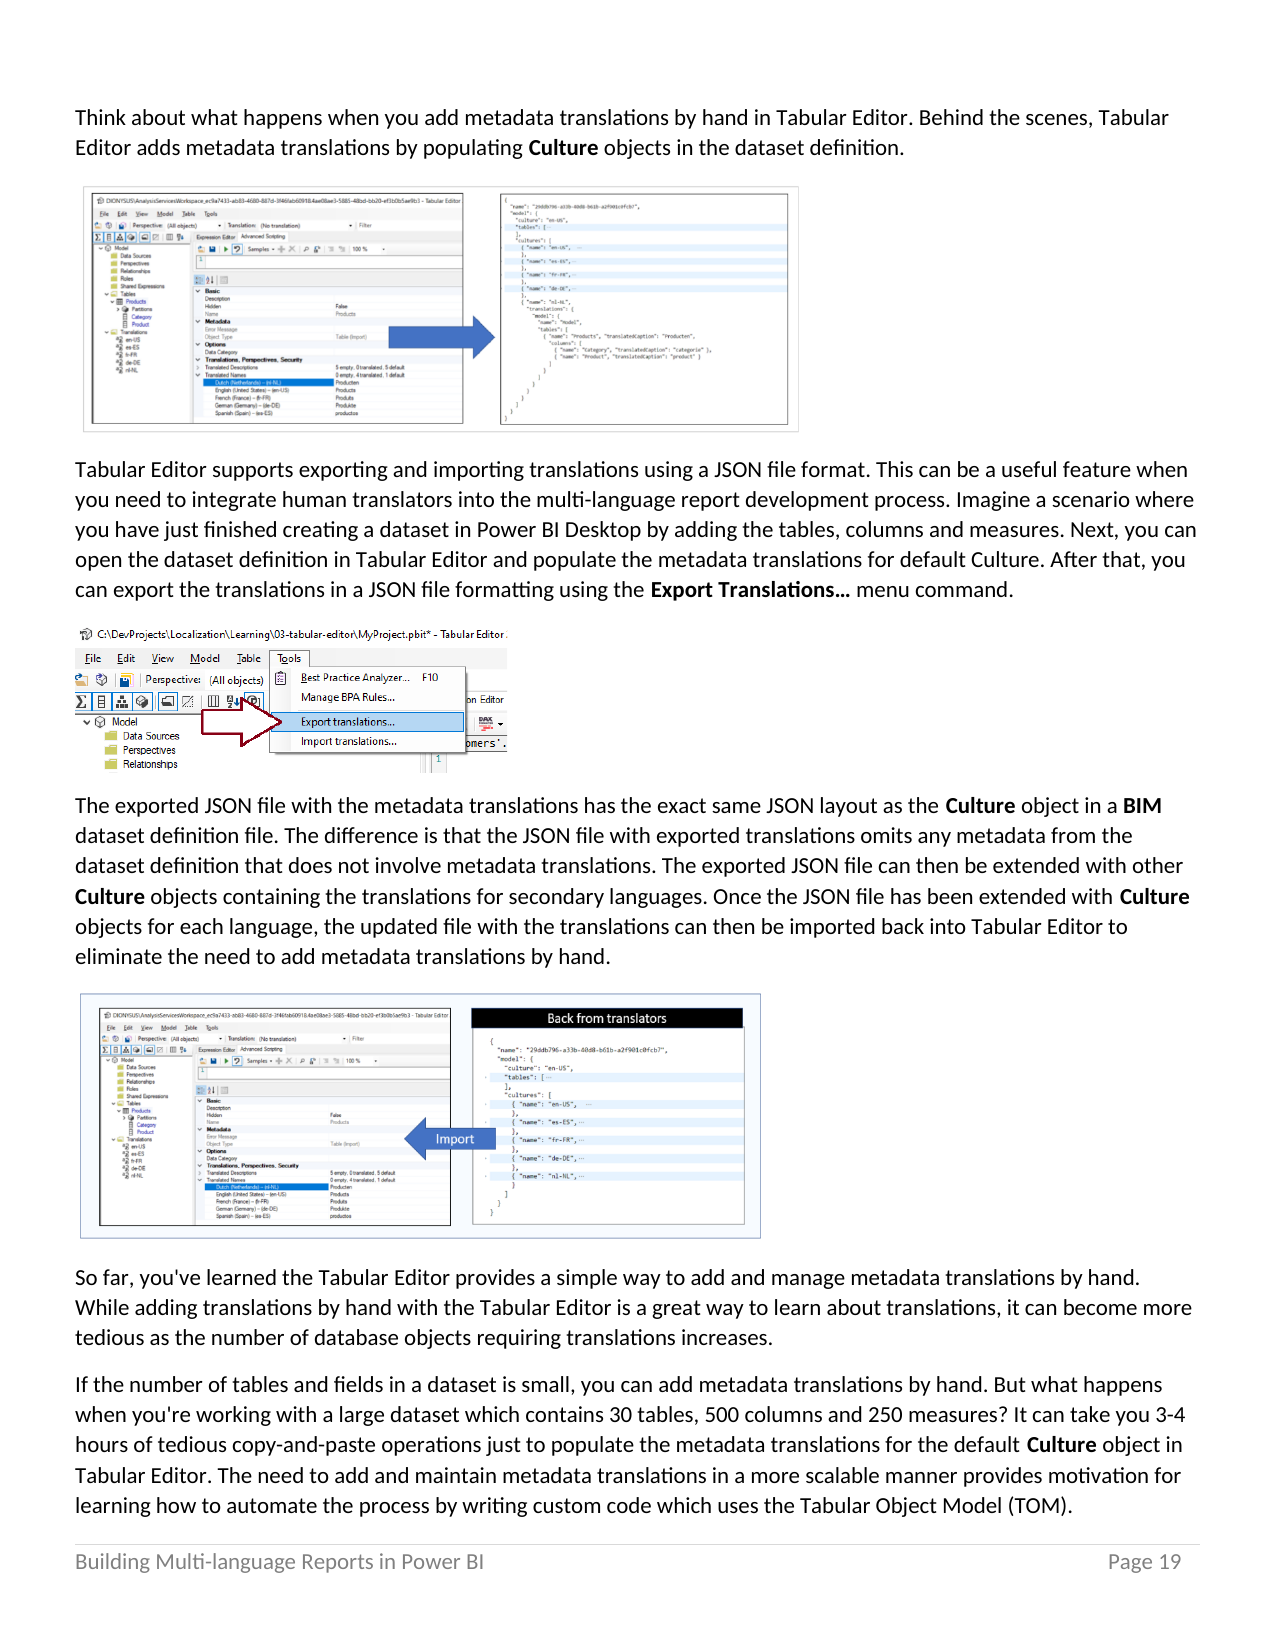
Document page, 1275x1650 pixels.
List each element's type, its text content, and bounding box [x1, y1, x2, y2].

picture [75, 989, 765, 1244]
text So far, you've learned the Tabular Editor provides a simple way to add and manage metadata translations by hand. While adding translations by hand with the Tabular Editor is a great way to learn about translations, it can become more tedious as the number of database objects requiring translations increases. [75, 1263, 1200, 1351]
text The exported JSON file with the metadata translations has the exact same JSON layout as the Culture object in a BIM dataset definition file. The difference is that the JSON file with exported translations omits any metadata from the dataset definition that does not involve metadata translations. The exported JSON file can then be extended with other Culture objects containing the translations for secondary languages. Once the JSON file has been extended with Culture objects for each language, the updated file with the translations can then be imported back into Tabular Editor to eliminate the need to add metadata translations by hand. [75, 791, 1200, 970]
picture [75, 180, 800, 436]
text Tabular Editor supports exporting and importing translations using a JSON file format. This can be a useful feature when you need to integrate human translators into the multi-language report development process. Imagine a scenario where you have just finished creating a dataset in Power BI Desktop by adding the tables, columns and measures. Next, you can open the dataset definition in Tabular Editor and populate the metadata translations for default Culture. After that, you can export the translations in a JSON file formatting using the Export Translations… menu command. [75, 455, 1200, 604]
text If the number of tables and fields in a dataset is small, you can add metadata translations by hand. But what happens when you're working with a large dataset which contains 30 tables, 500 columns and 250 measures? It can take you 3-4 hours of tedious copy-and-paste operations just to populate the metadata translations for the default Culture object in Tabular Editor. The need to add and maintain metadata translations in a more scalable manner provides motivation for learning how to automate the process by writing custom code which uses the Tabular Object Model (TOM). [75, 1370, 1200, 1519]
text Think about what happens when you add metadata translations by hand in Tabular Editor. Behind the scenes, Tabular Editor adds metadata translations by populating Culture objects in the dataset definition. [75, 103, 1200, 161]
picture [75, 622, 508, 773]
